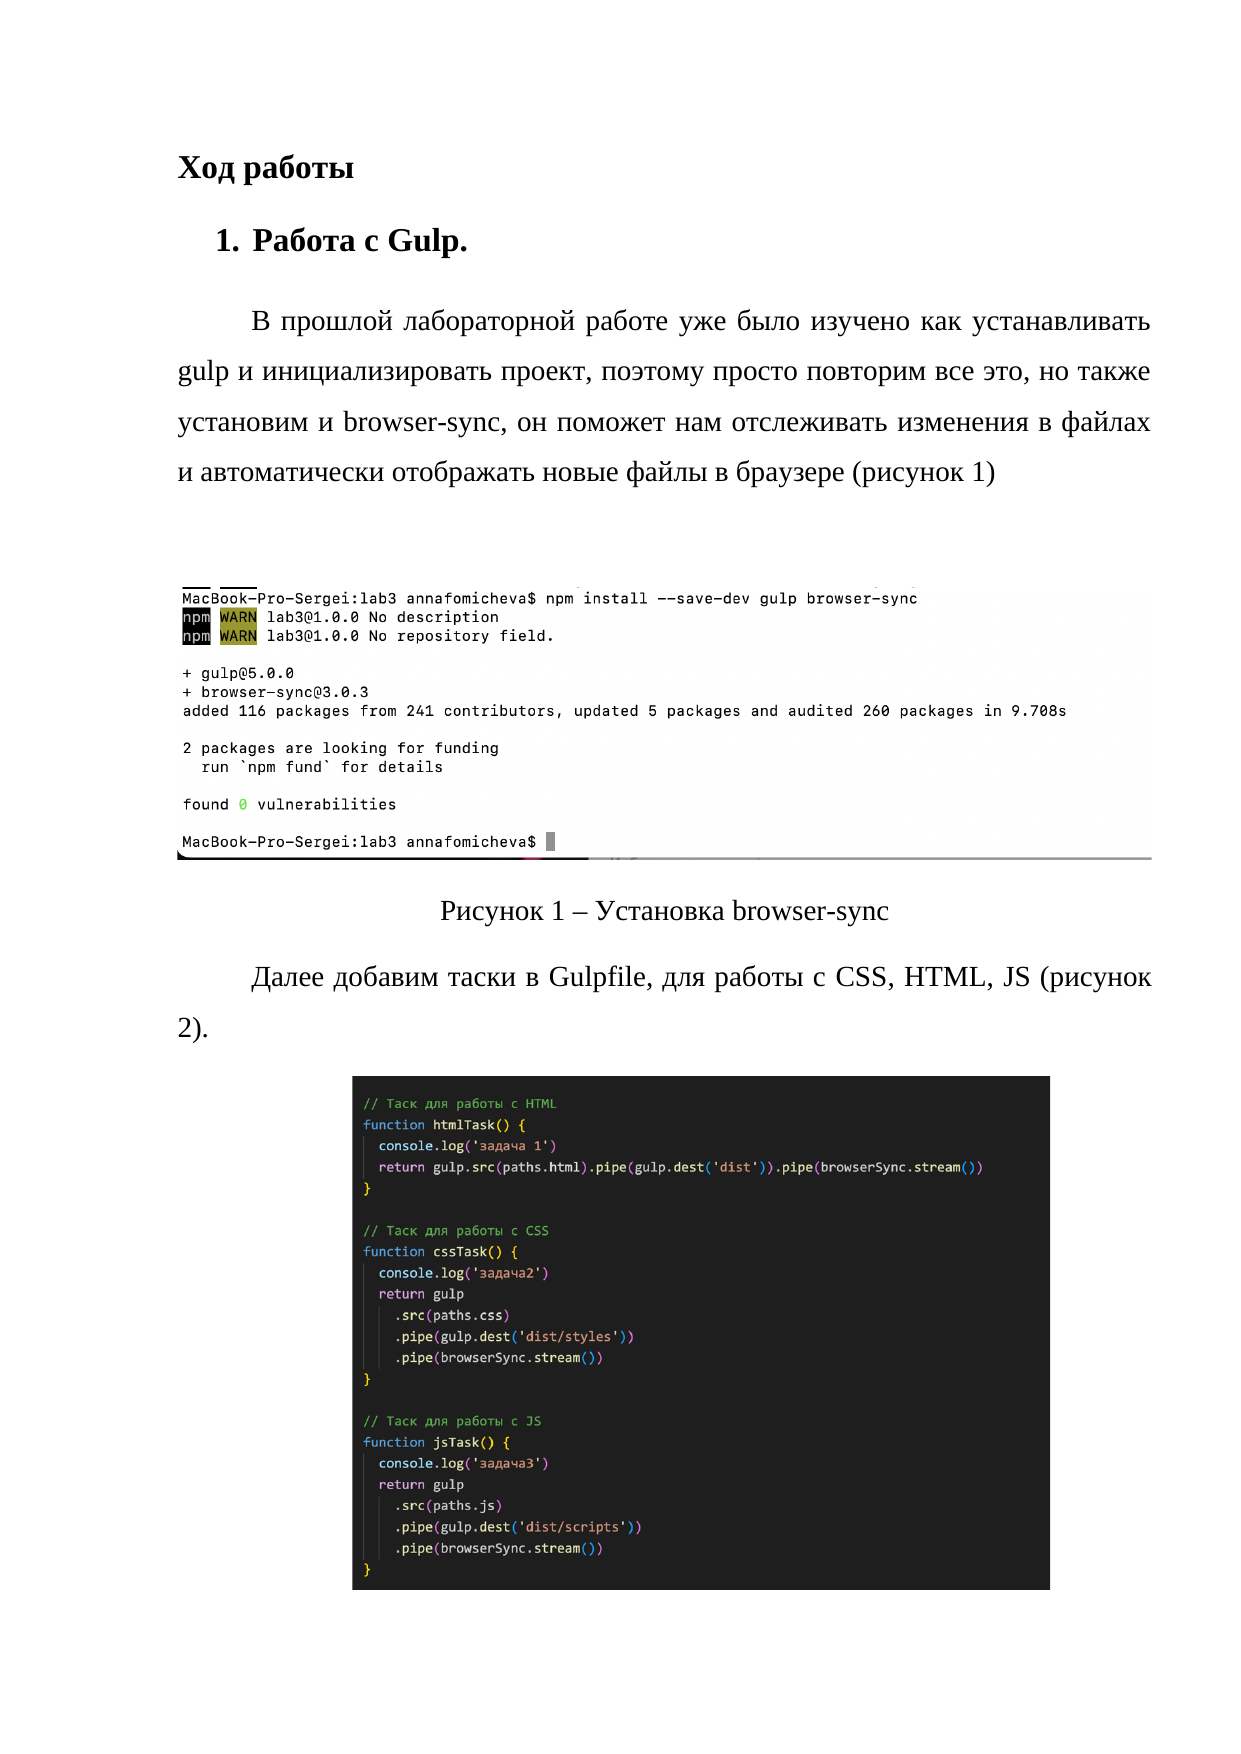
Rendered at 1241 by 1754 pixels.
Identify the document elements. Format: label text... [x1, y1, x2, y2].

text Рисунок 1 – Установка browser-sync [177, 893, 1152, 926]
text В прошлой лабораторной работе уже было изучено как устанавливать gulp и инициализировать проект, поэтому просто повторим все это, но также установим и browser-sync, он поможет нам отслеживать изменения в файлах и автоматически отображать новые файлы в браузере (рисунок 1) [177, 303, 1152, 487]
picture [352, 1076, 1051, 1590]
subtitle Ход работы [177, 147, 1152, 186]
picture [177, 587, 1152, 860]
text Далее добавим таски в Gulpfile, для работы с CSS, HTML, JS (рисунок 2). [177, 959, 1152, 1043]
list Работа с Gulp. [215, 221, 1152, 259]
